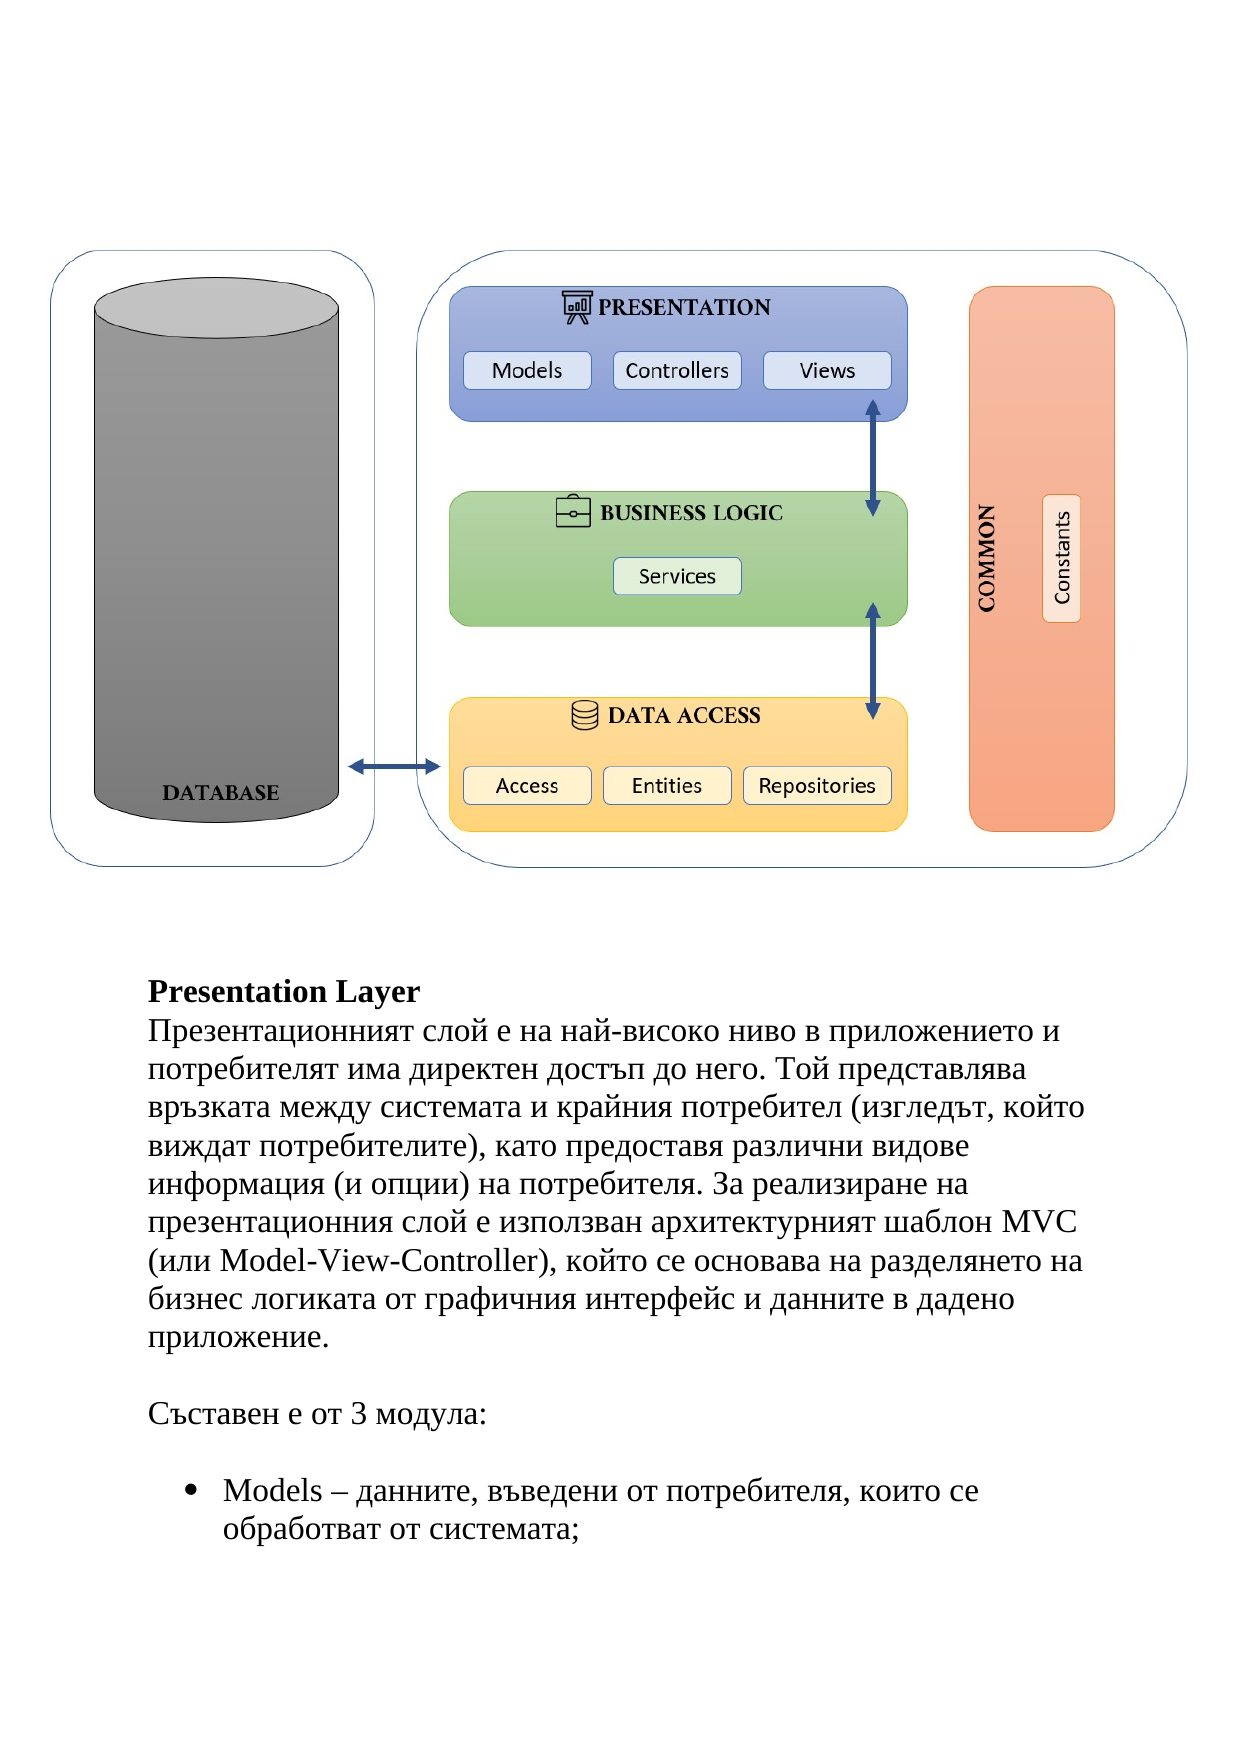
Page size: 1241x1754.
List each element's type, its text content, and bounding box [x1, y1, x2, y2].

list Models – данните, въведени от потребителя, които се обработват от системата; [185, 1470, 1093, 1547]
text Presentation Layer [148, 972, 1093, 1010]
text Съставен е от 3 модула: [148, 1393, 1093, 1432]
picture [0, 197, 1241, 895]
text Презентационният слой е на най-високо ниво в приложението и потребителят има директен достъп до него. Той представлява връзката между системата и крайния потребител (изгледът, който виждат потребителите), като предоставя различни видове информация (и опции) на потребителя. За реализиране на презентационния слой е използван архитектурният шаблон MVC (или Model-View-Controller), който се основава на разделянето на бизнес логиката от графичния интерфейс и данните в дадено приложение. [148, 1010, 1093, 1355]
